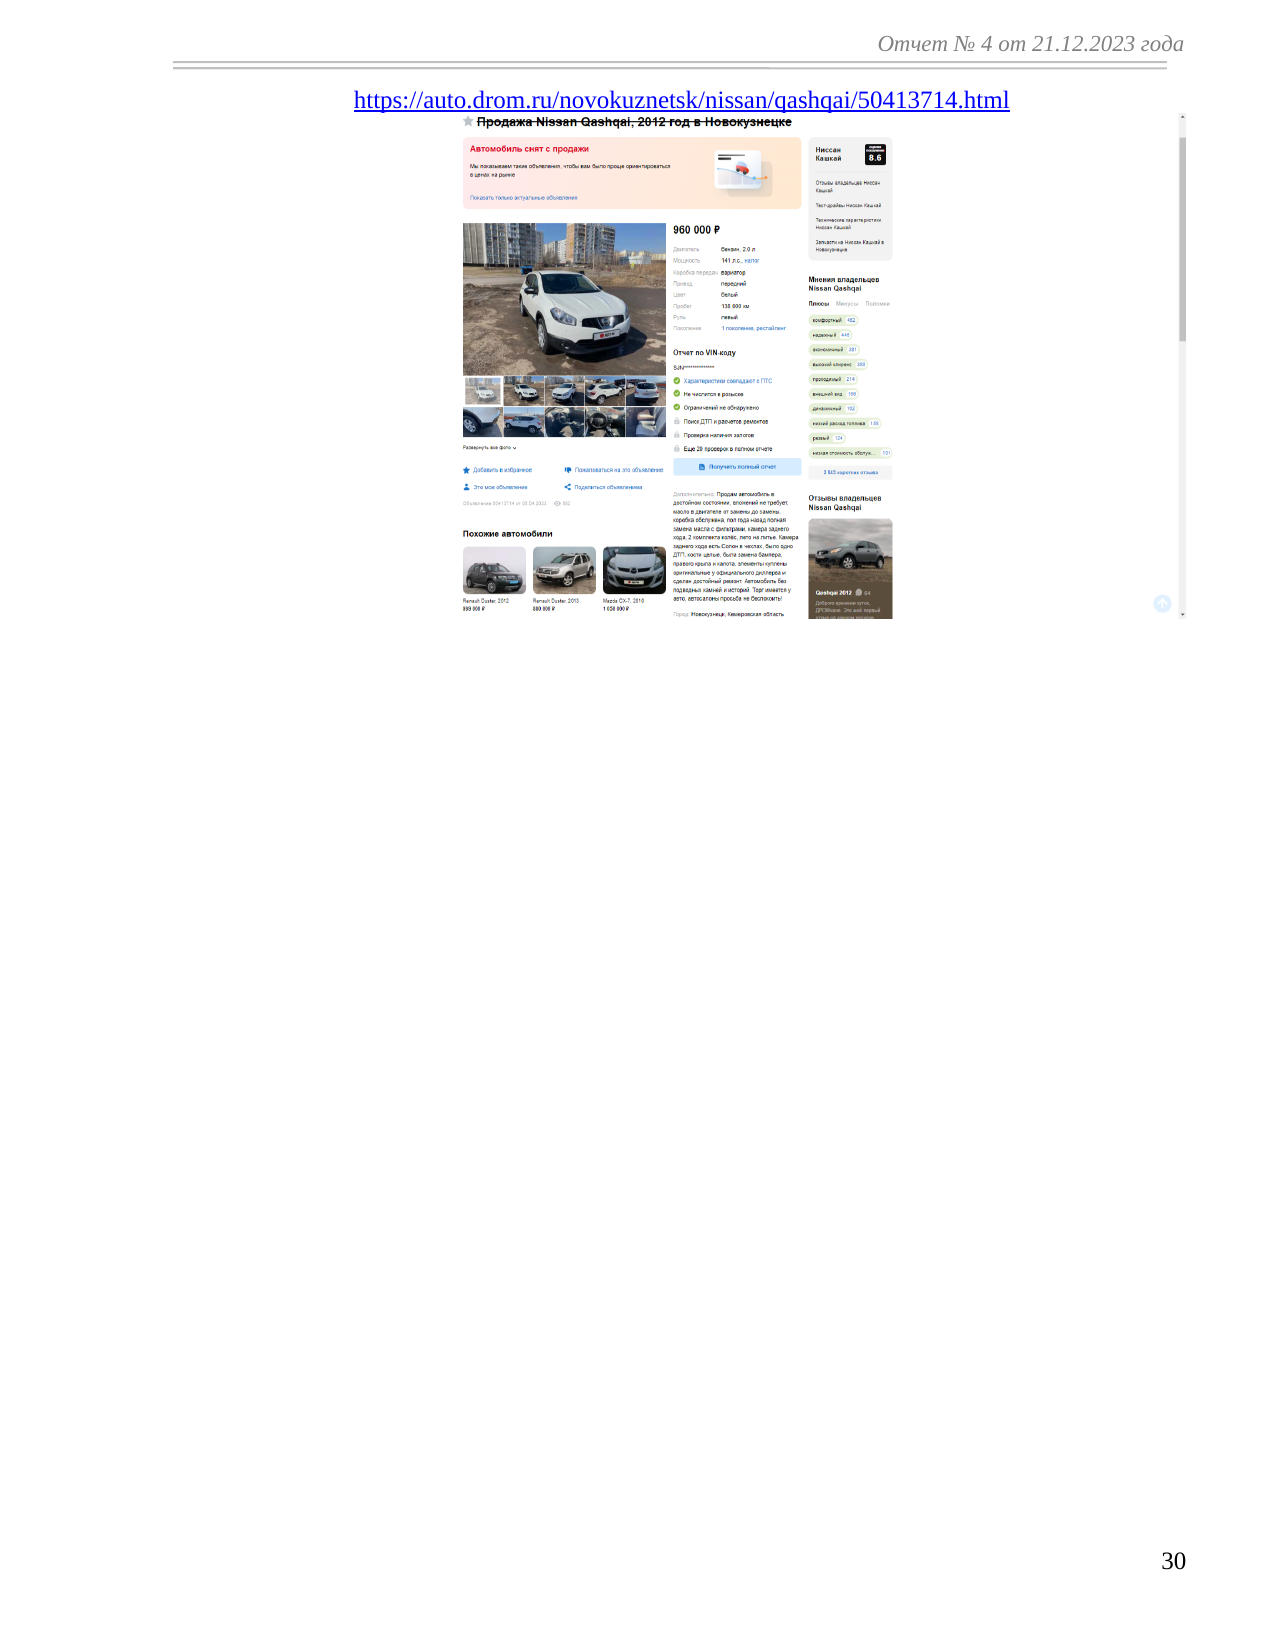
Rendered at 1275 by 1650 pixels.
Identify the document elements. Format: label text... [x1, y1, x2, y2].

picture [177, 113, 1187, 619]
text https://auto.drom.ru/novokuznetsk/nissan/qashqai/50413714.html [177, 85, 1186, 113]
